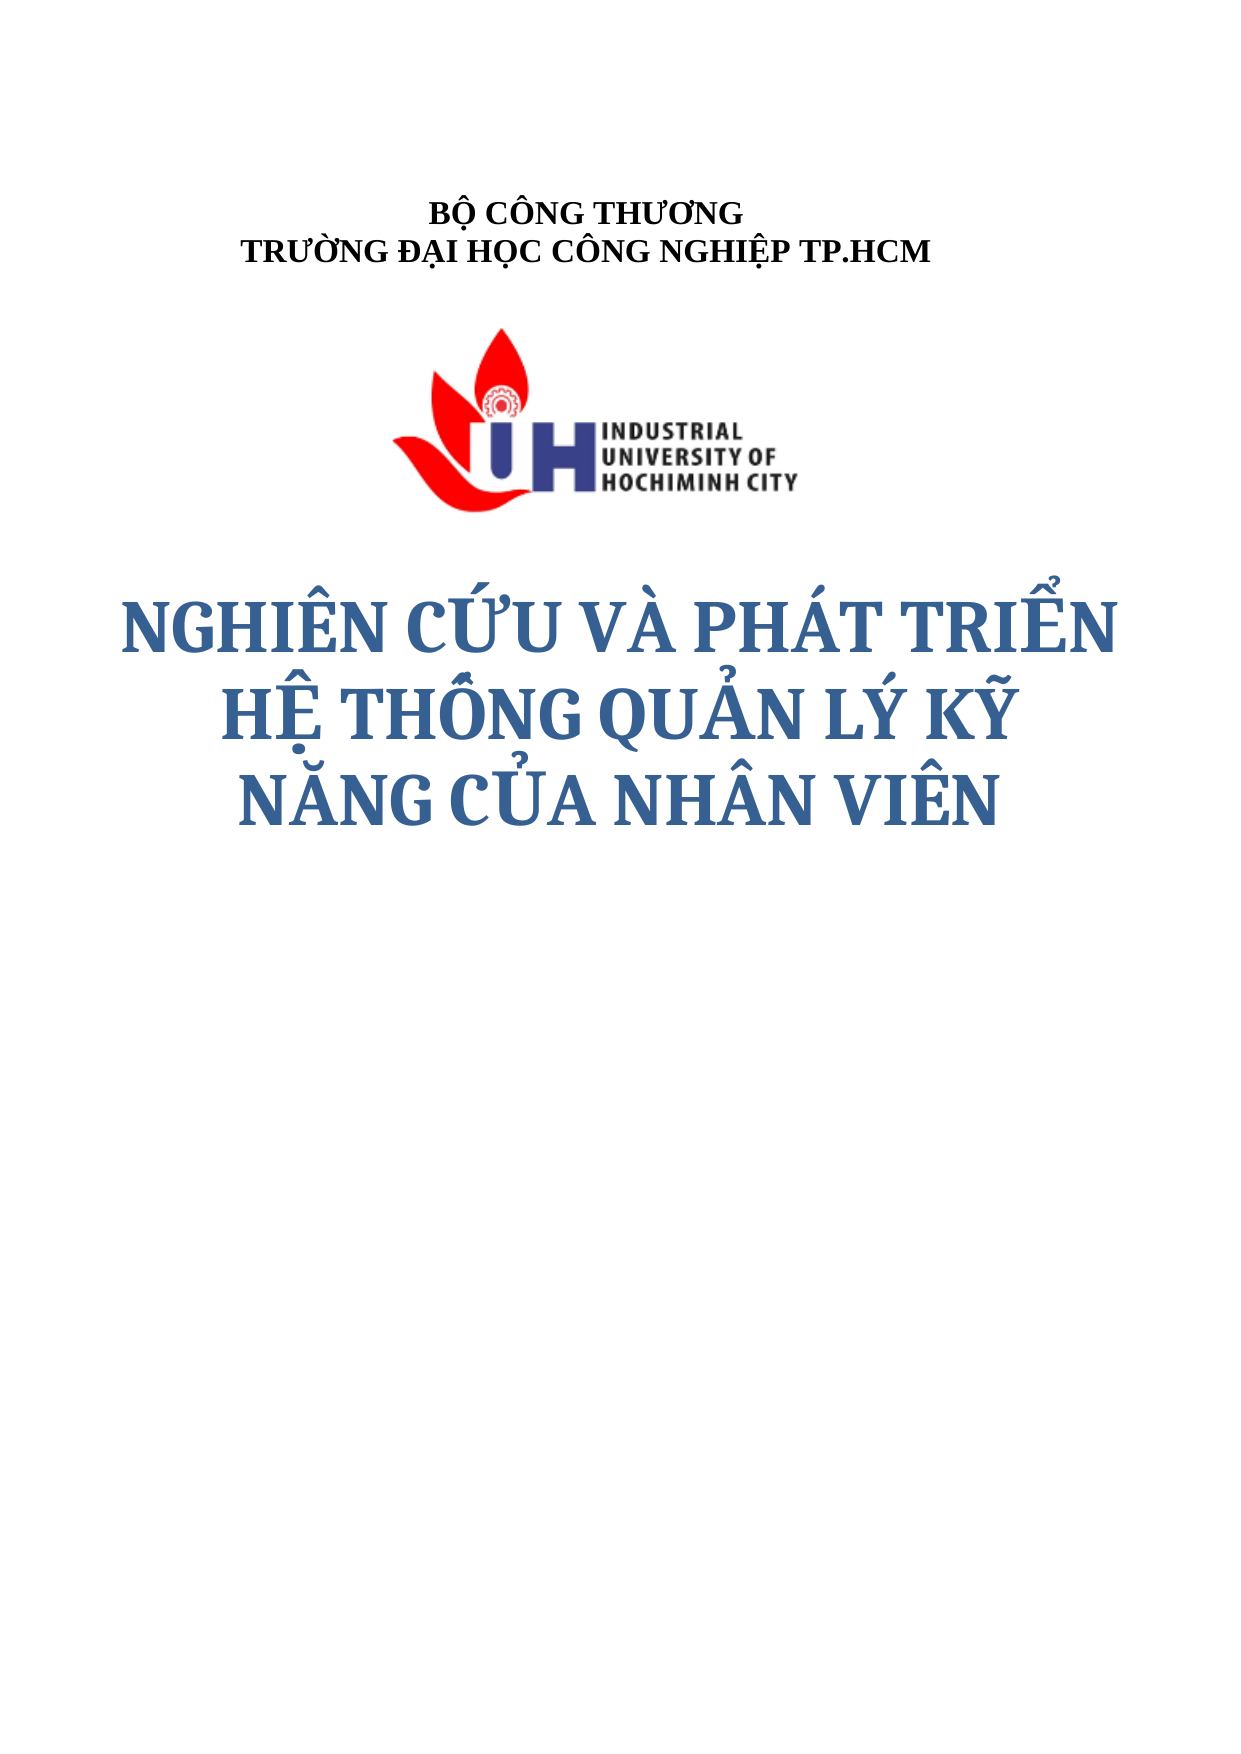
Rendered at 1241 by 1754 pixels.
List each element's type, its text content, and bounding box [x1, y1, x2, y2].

picture [392, 328, 799, 514]
text NGHIÊN CỨU VÀ PHÁT TRIỂN HỆ THỐNG QUẢN LÝ KỸ NĂNG CỦA NHÂN VIÊN [118, 585, 1122, 857]
